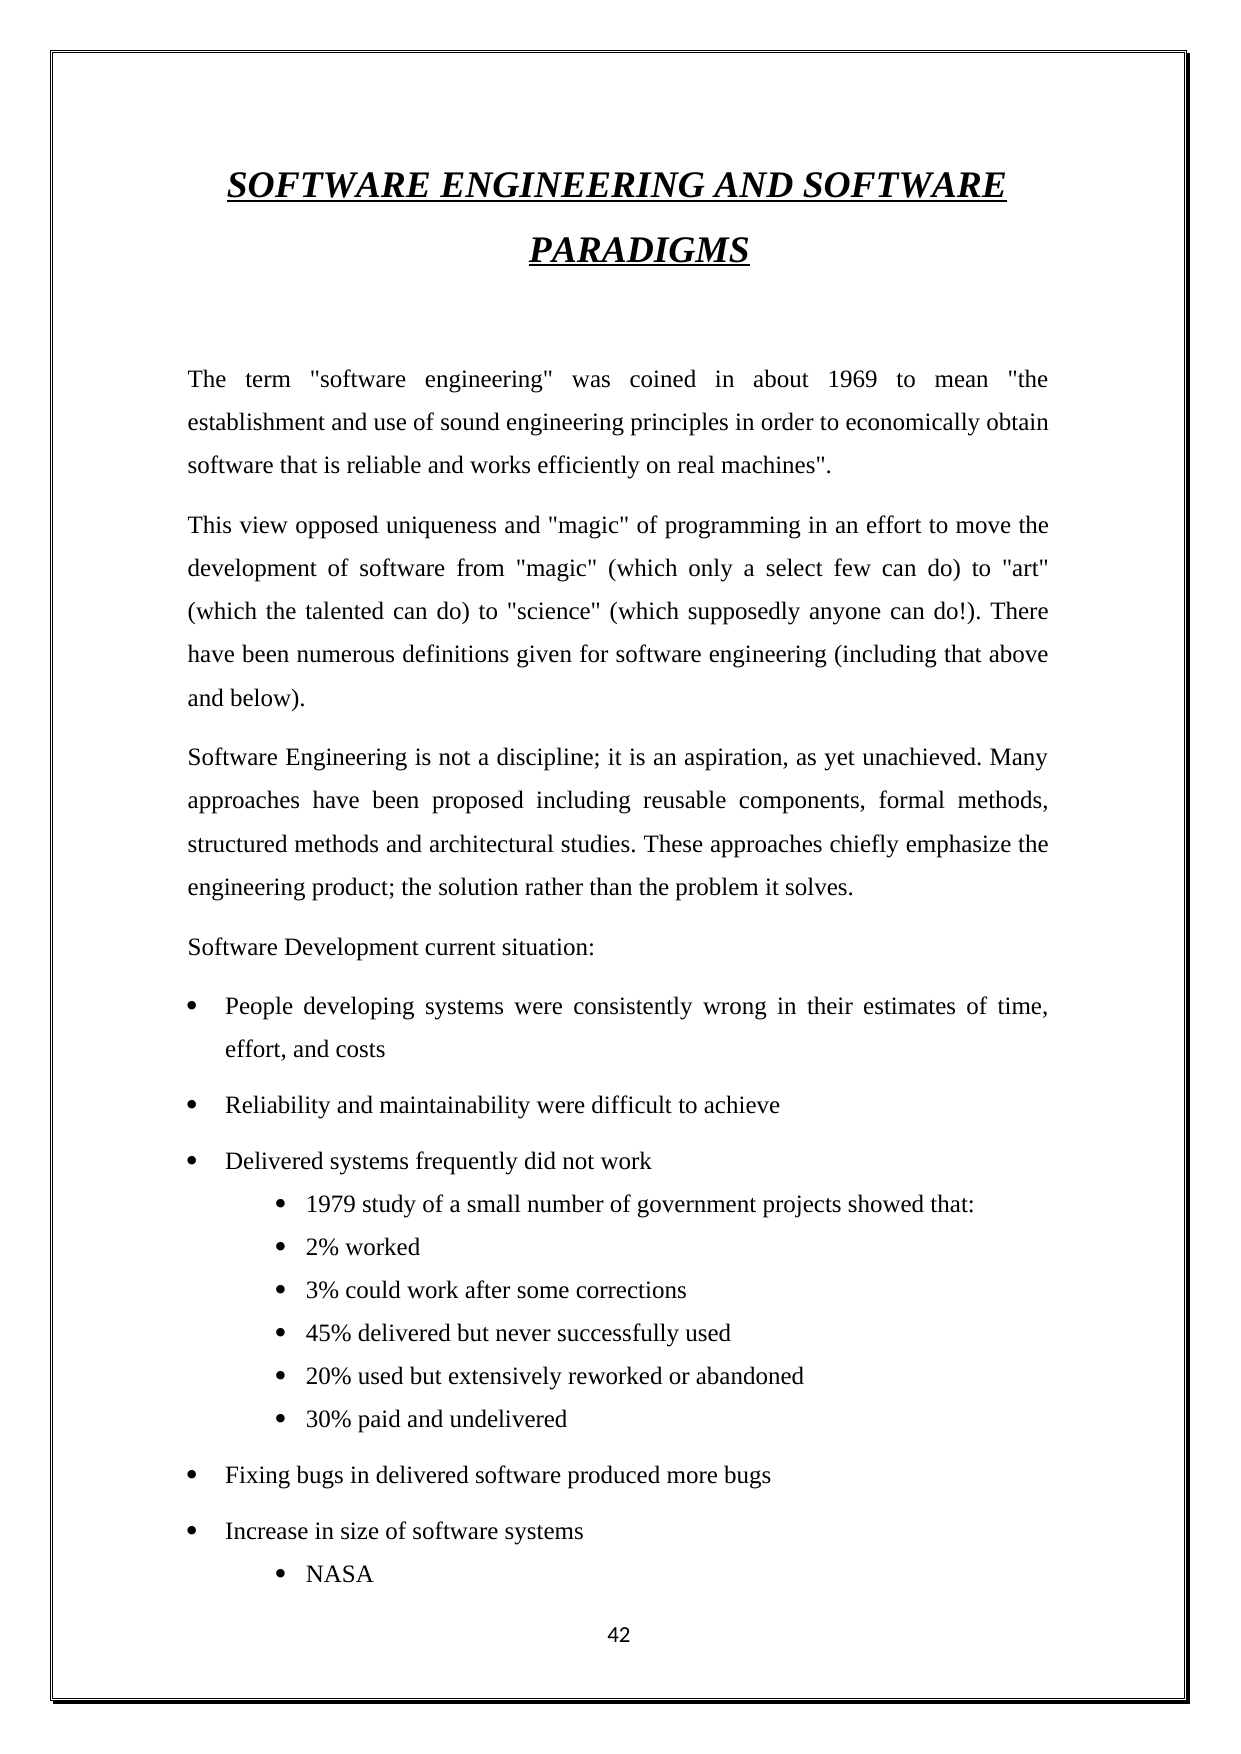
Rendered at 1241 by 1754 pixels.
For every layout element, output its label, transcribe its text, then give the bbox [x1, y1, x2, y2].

text The term "software engineering" was coined in about 1969 to mean "the establishment and use of sound engineering principles in order to economically obtain software that is reliable and works efficiently on real machines". [187, 364, 1049, 479]
list 2% worked [225, 1232, 1049, 1261]
text Software Development current situation: [187, 932, 1049, 960]
list 45% delivered but never successfully used [225, 1318, 1049, 1347]
list Increase in size of software systems [187, 1516, 1049, 1544]
list 30% paid and undelivered [225, 1404, 1049, 1433]
text This view opposed uniqueness and "magic" of programming in an effort to move the development of software from "magic" (which only a select few can do) to "art" (which the talented can do) to "science" (which supposedly anyone can do!). There have been numerous definitions given for software engineering (including that above and below). [187, 510, 1049, 711]
list People developing systems were consistently wrong in their estimates of time, effort, and costs [187, 991, 1049, 1063]
list 1979 study of a small number of government projects showed that: [225, 1189, 1049, 1218]
list 3% could work after some corrections [225, 1275, 1049, 1304]
subtitle SOFTWARE ENGINEERING AND SOFTWARE PARADIGMS [187, 162, 1049, 270]
text Software Engineering is not a discipline; it is an aspiration, as yet unachieved. Many approaches have been proposed including reusable components, formal methods, structured methods and architectural studies. These approaches chiefly emphasize the engineering product; the solution rather than the problem it solves. [187, 742, 1049, 901]
list NASA [225, 1559, 1049, 1588]
list Reliability and maintainability were difficult to achieve [187, 1090, 1049, 1119]
list Fixing bugs in delivered software produced more bugs [187, 1460, 1049, 1489]
list 20% used but extensively reworked or abandoned [225, 1361, 1049, 1390]
list Delivered systems frequently did not work [187, 1146, 1049, 1174]
